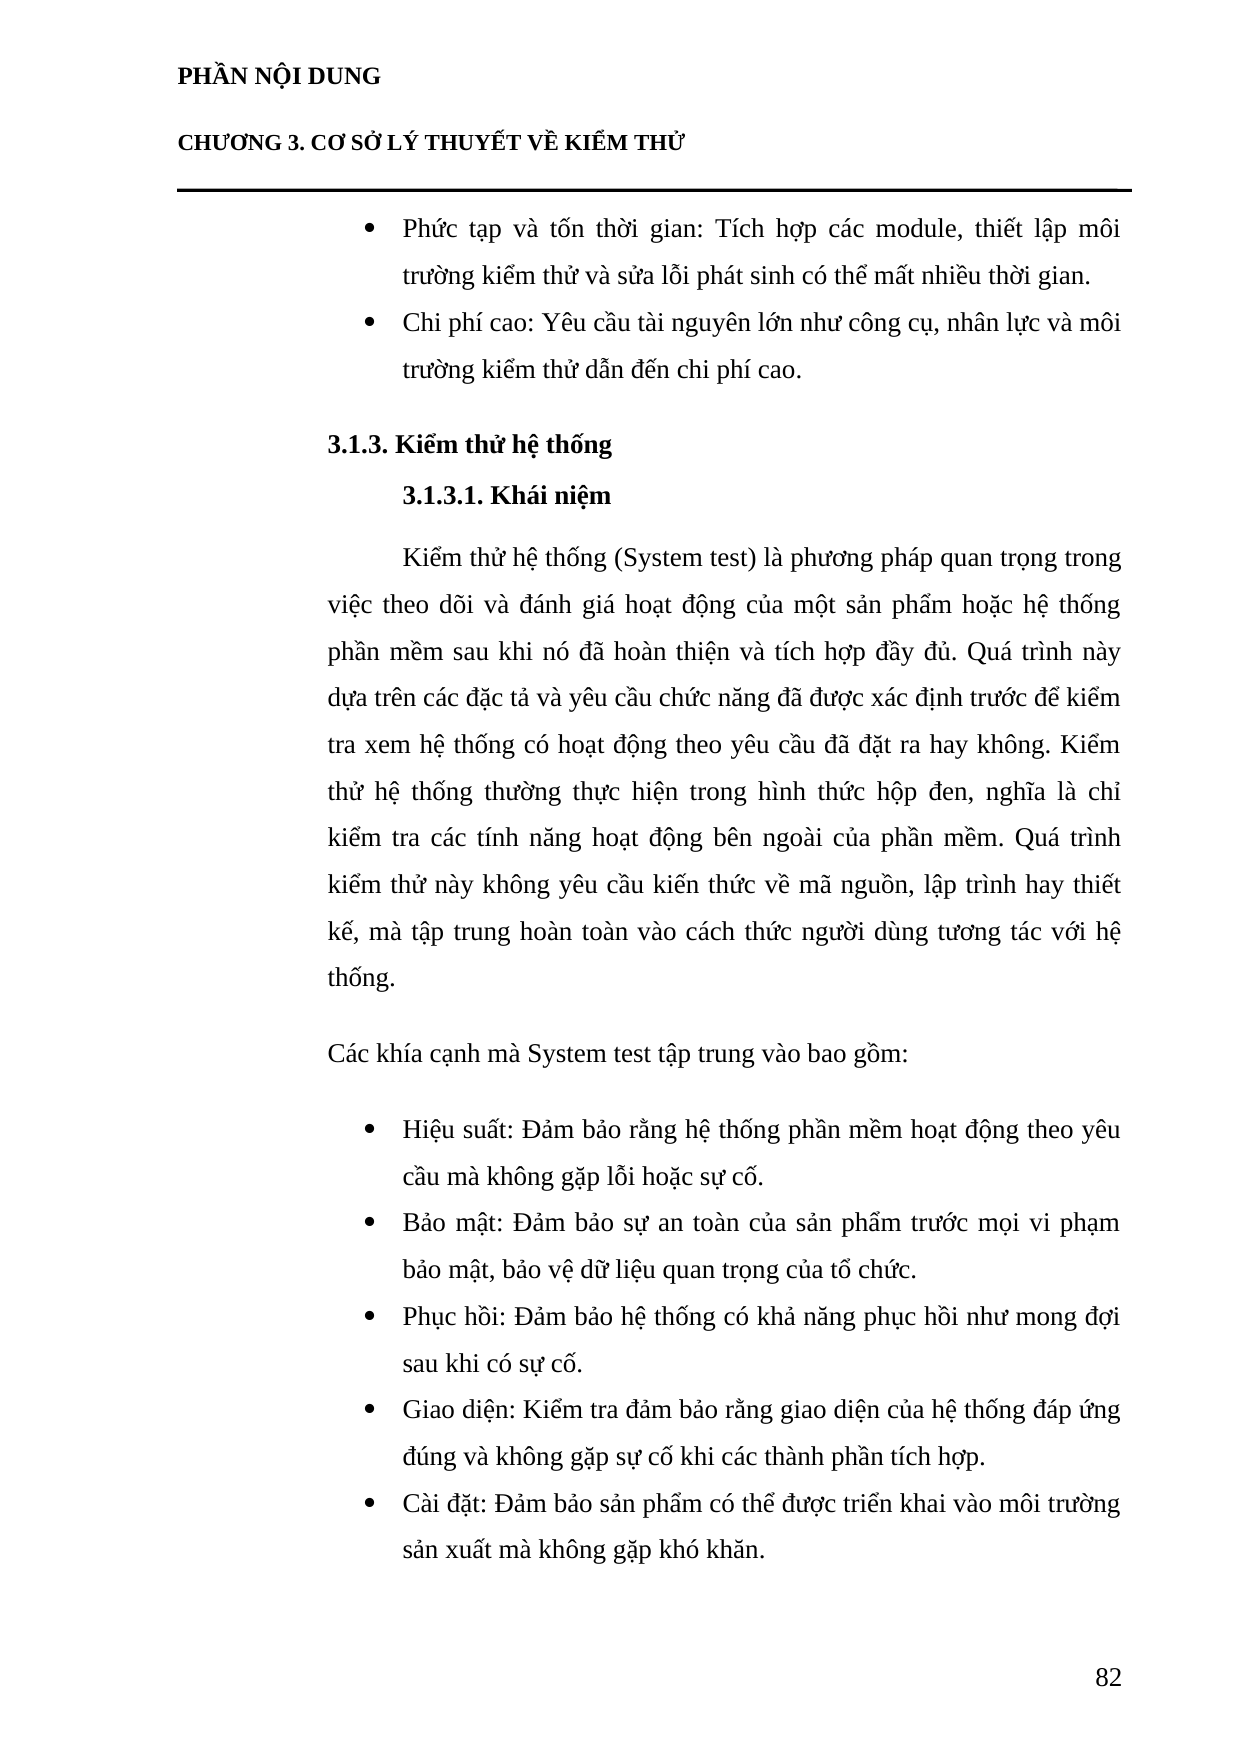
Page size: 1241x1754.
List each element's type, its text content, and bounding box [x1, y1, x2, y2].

subtitle 3.1.3.1. Khái niệm [327, 479, 1122, 511]
subtitle 3.1.3. Kiểm thử hệ thống [252, 428, 1122, 460]
list Cài đặt: Đảm bảo sản phẩm có thể được triển khai vào môi trường sản xuất mà không gặp khó khăn. [365, 1487, 1122, 1565]
text Các khía cạnh mà System test tập trung vào bao gồm: [252, 1037, 1122, 1068]
list Chi phí cao: Yêu cầu tài nguyên lớn như công cụ, nhân lực và môi trường kiểm thử dẫn đến chi phí cao. [365, 306, 1122, 384]
list Hiệu suất: Đảm bảo rằng hệ thống phần mềm hoạt động theo yêu cầu mà không gặp lỗi hoặc sự cố. [365, 1113, 1122, 1191]
list Phục hồi: Đảm bảo hệ thống có khả năng phục hồi như mong đợi sau khi có sự cố. [365, 1300, 1122, 1378]
list Giao diện: Kiểm tra đảm bảo rằng giao diện của hệ thống đáp ứng đúng và không gặp sự cố khi các thành phần tích hợp. [365, 1393, 1122, 1471]
text Kiểm thử hệ thống (System test) là phương pháp quan trọng trong việc theo dõi và đánh giá hoạt động của một sản phẩm hoặc hệ thống phần mềm sau khi nó đã hoàn thiện và tích hợp đầy đủ. Quá trình này dựa trên các đặc tả và yêu cầu chức năng đã được xác định trước để kiểm tra xem hệ thống có hoạt động theo yêu cầu đã đặt ra hay không. Kiểm thử hệ thống thường thực hiện trong hình thức hộp đen, nghĩa là chỉ kiểm tra các tính năng hoạt động bên ngoài của phần mềm. Quá trình kiểm thử này không yêu cầu kiến thức về mã nguồn, lập trình hay thiết kế, mà tập trung hoàn toàn vào cách thức người dùng tương tác với hệ thống. [327, 541, 1122, 993]
list Phức tạp và tốn thời gian: Tích hợp các module, thiết lập môi trường kiểm thử và sửa lỗi phát sinh có thể mất nhiều thời gian. [365, 212, 1122, 290]
list Bảo mật: Đảm bảo sự an toàn của sản phẩm trước mọi vi phạm bảo mật, bảo vệ dữ liệu quan trọng của tổ chức. [365, 1207, 1122, 1284]
